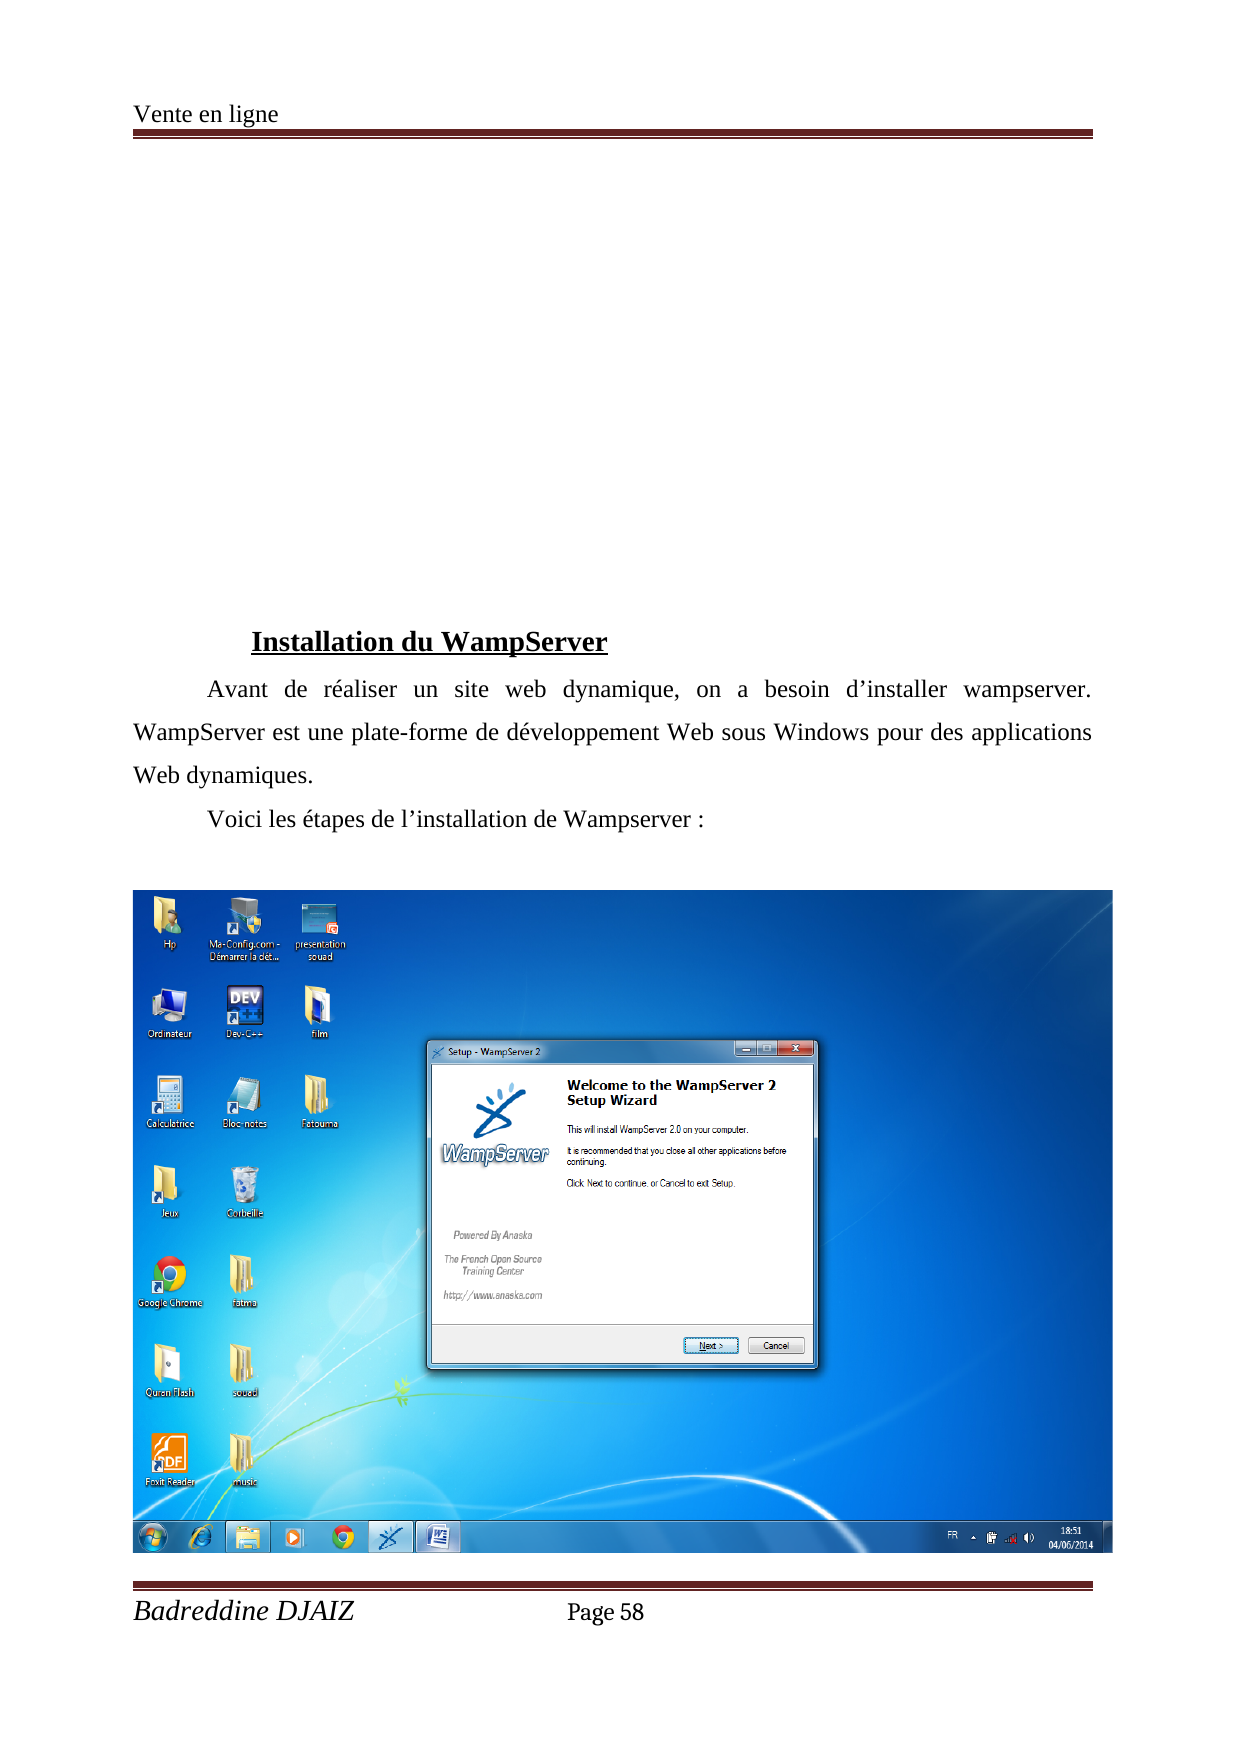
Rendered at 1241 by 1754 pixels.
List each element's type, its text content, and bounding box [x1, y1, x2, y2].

text Avant de réaliser un site web dynamique, on a besoin d’installer wampserver. WampServer est une plate-forme de développement Web sous Windows pour des applications Web dynamiques. [133, 674, 1093, 789]
picture [152, 1434, 187, 1472]
picture [154, 1302, 166, 1307]
text Voici les étapes de l’installation de Wampserver : [133, 804, 1093, 832]
picture [132, 890, 1113, 1553]
text Installation du WampServer [251, 624, 1093, 657]
